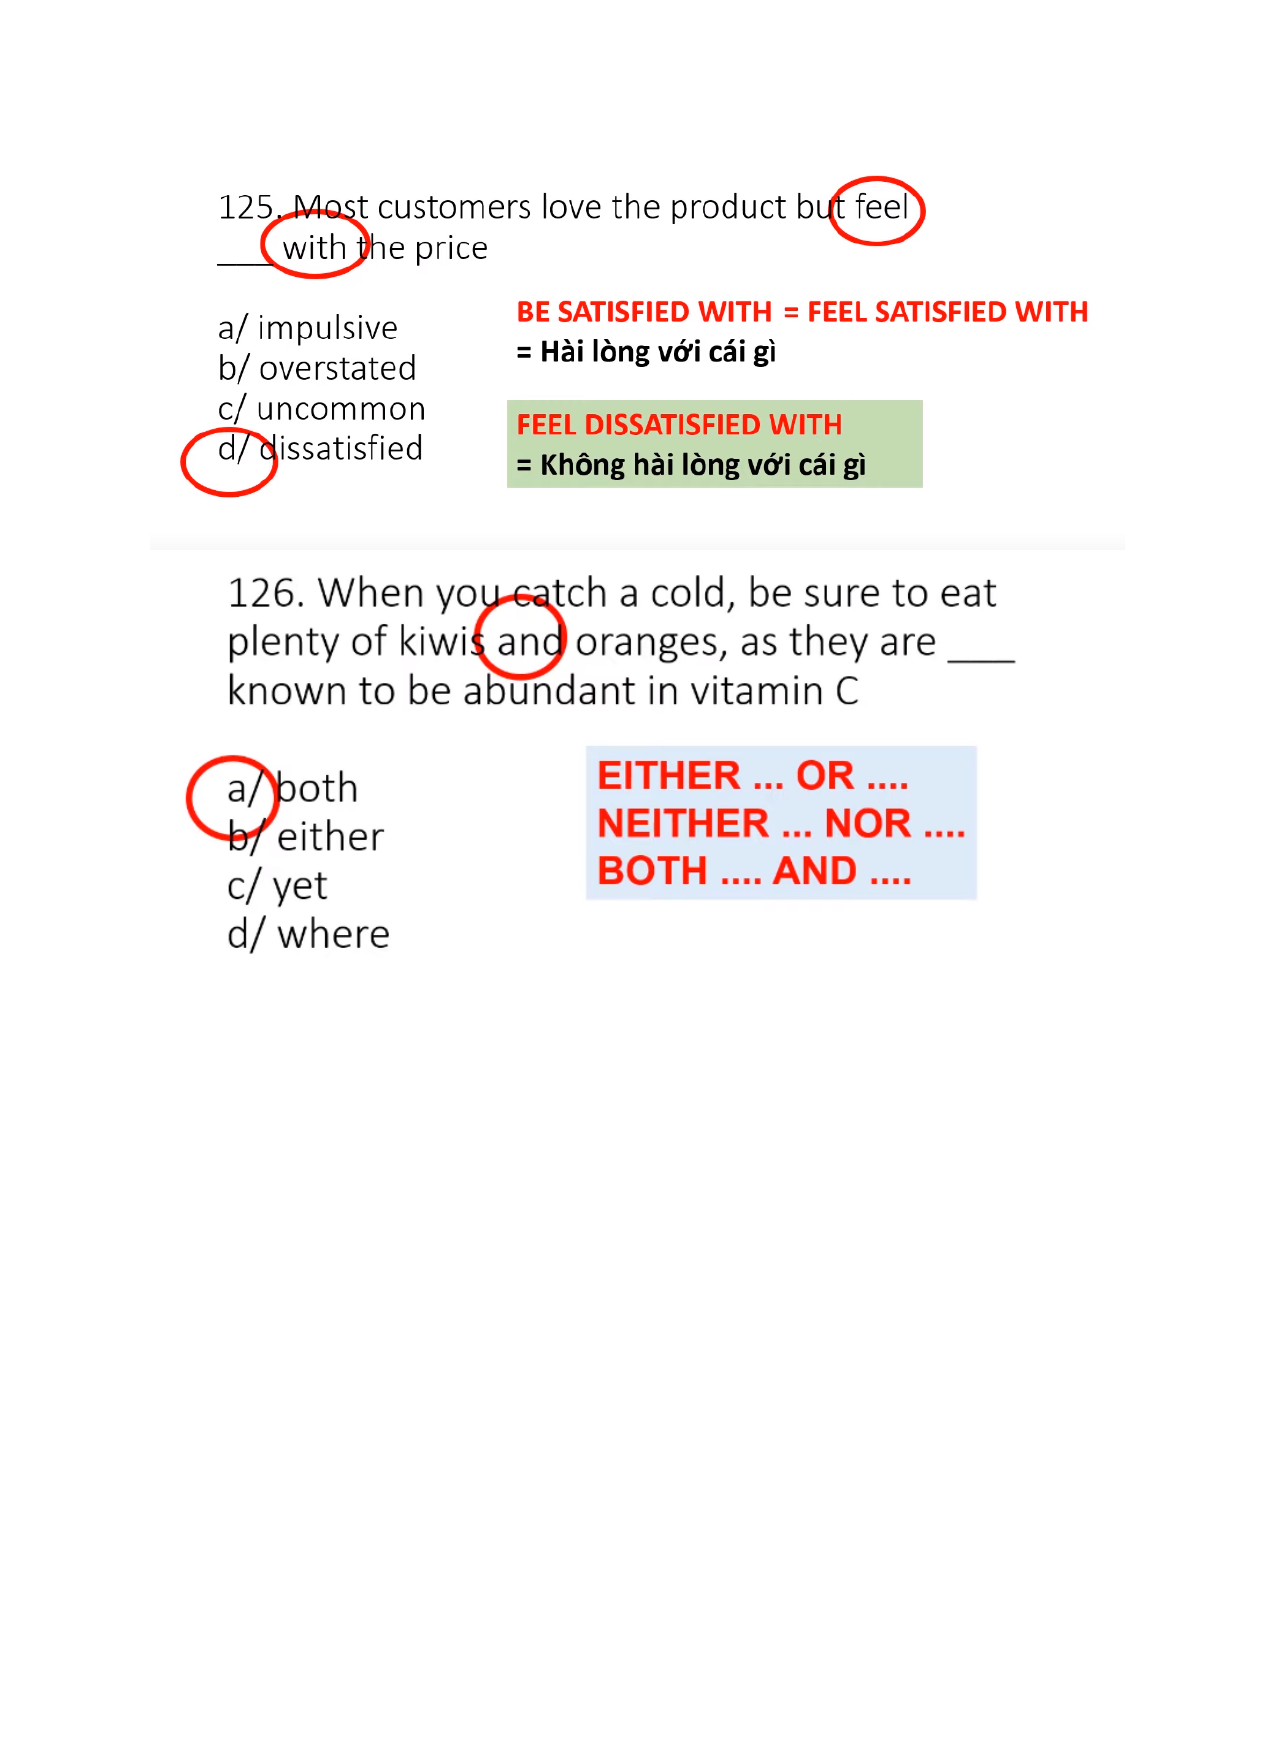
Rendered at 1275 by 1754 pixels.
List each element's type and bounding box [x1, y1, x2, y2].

picture [150, 551, 1125, 977]
picture [150, 150, 1125, 550]
